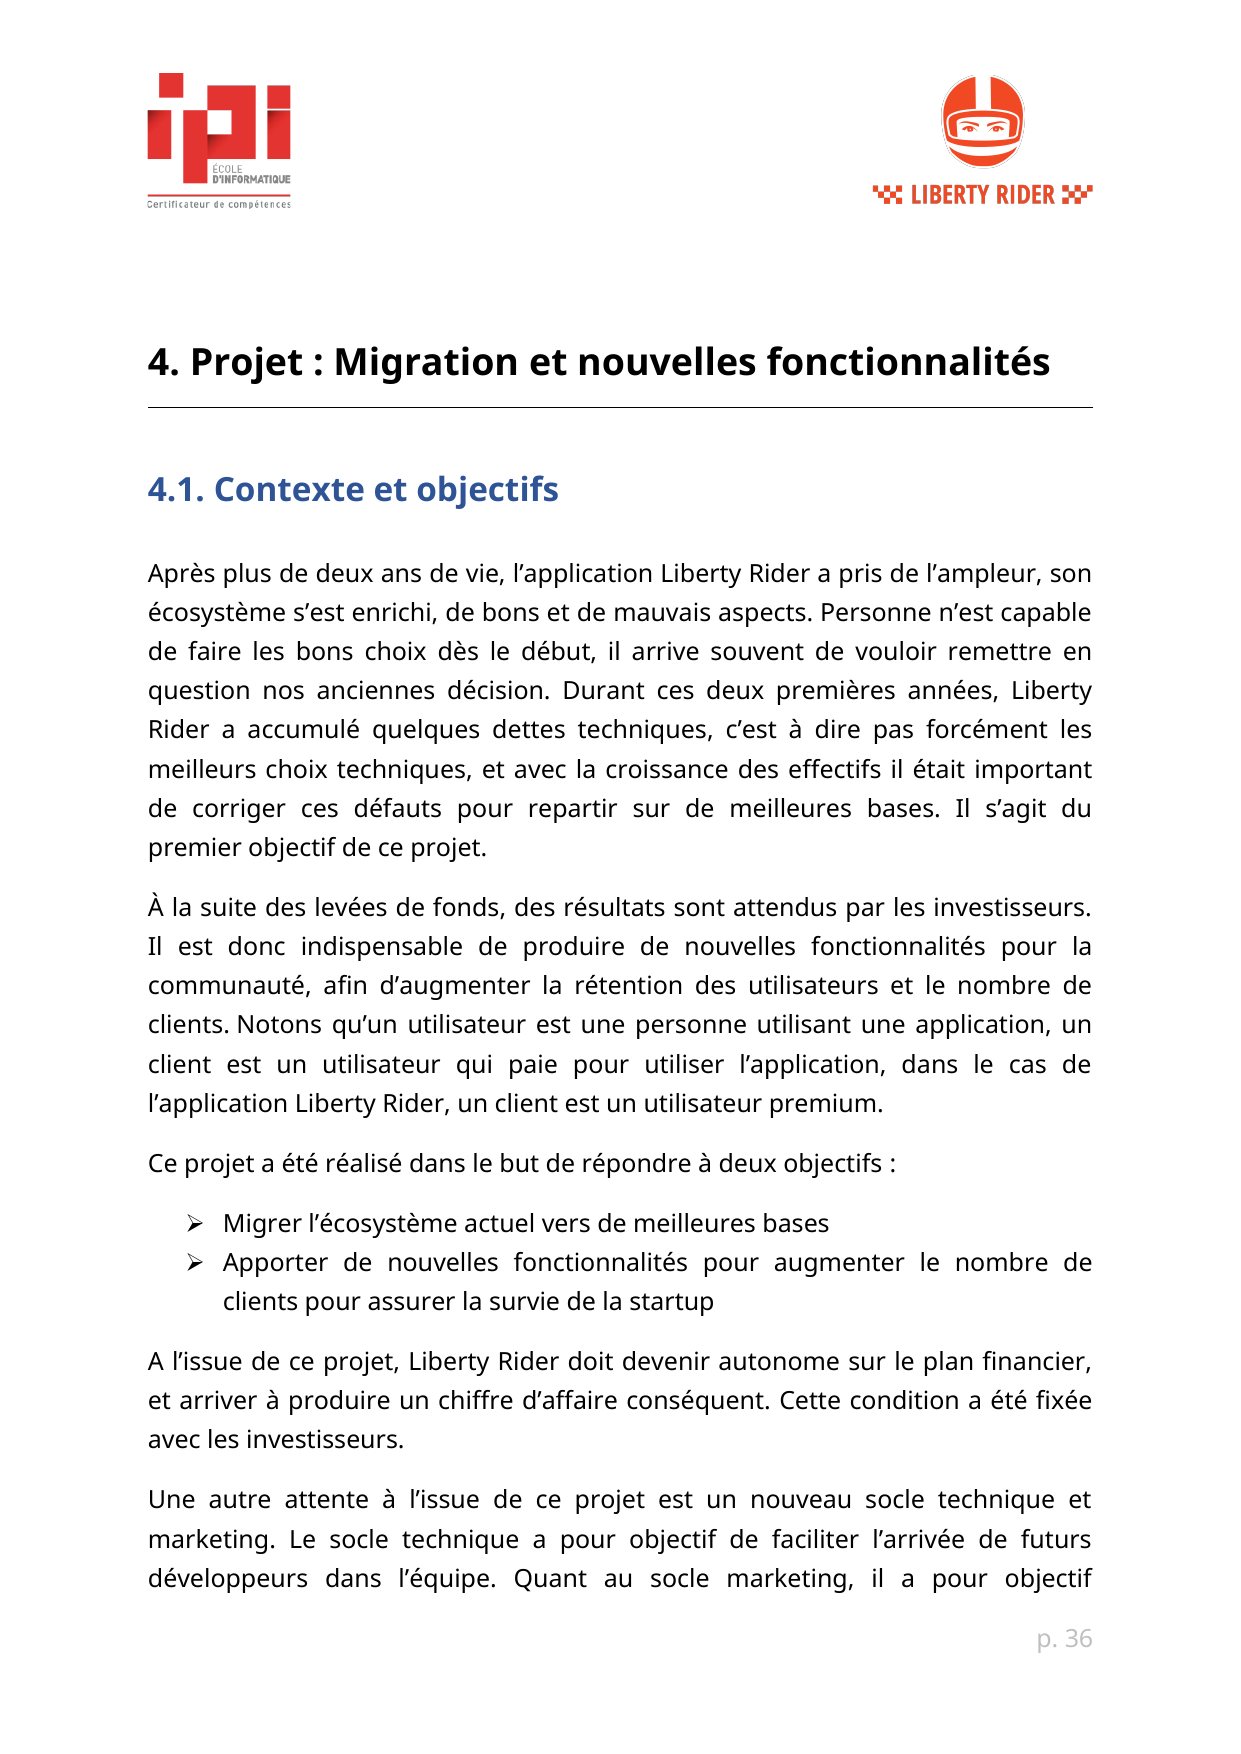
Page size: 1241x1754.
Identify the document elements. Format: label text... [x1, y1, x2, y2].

text A l’issue de ce projet, Liberty Rider doit devenir autonome sur le plan financier, et arriver à produire un chiffre d’affaire conséquent. Cette condition a été fixée avec les investisseurs. [148, 1344, 1093, 1456]
picture [872, 75, 1093, 209]
text À la suite des levées de fonds, des résultats sont attendus par les investisseurs. Il est donc indispensable de produire de nouvelles fonctionnalités pour la communauté, afin d’augmenter la rétention des utilisateurs et le nombre de clients. Notons qu’un utilisateur est une personne utilisant une application, un client est un utilisateur qui paie pour utiliser l’application, dans le cas de l’application Liberty Rider, un client est un utilisateur premium. [148, 889, 1093, 1119]
subtitle Projet : Migration et nouvelles fonctionnalités [148, 335, 1093, 407]
text Après plus de deux ans de vie, l’application Liberty Rider a pris de l’ampleur, son écosystème s’est enrichi, de bons et de mauvais aspects. Personne n’est capable de faire les bons choix dès le début, il arrive souvent de vouloir remettre en question nos anciennes décision. Durant ces deux premières années, Liberty Rider a accumulé quelques dettes techniques, c’est à dire pas forcément les meilleurs choix techniques, et avec la croissance des effectifs il était important de corriger ces défauts pour repartir sur de meilleures bases. Il s’agit du premier objectif de ce projet. [148, 555, 1093, 864]
list Migrer l’écosystème actuel vers de meilleures bases [185, 1205, 1093, 1239]
list Apporter de nouvelles fonctionnalités pour augmenter le nombre de clients pour assurer la survie de la startup [185, 1244, 1093, 1318]
picture [147, 73, 291, 209]
text Ce projet a été réalisé dans le but de répondre à deux objectifs : [148, 1145, 1093, 1179]
subtitle Contexte et objectifs [148, 466, 1093, 511]
